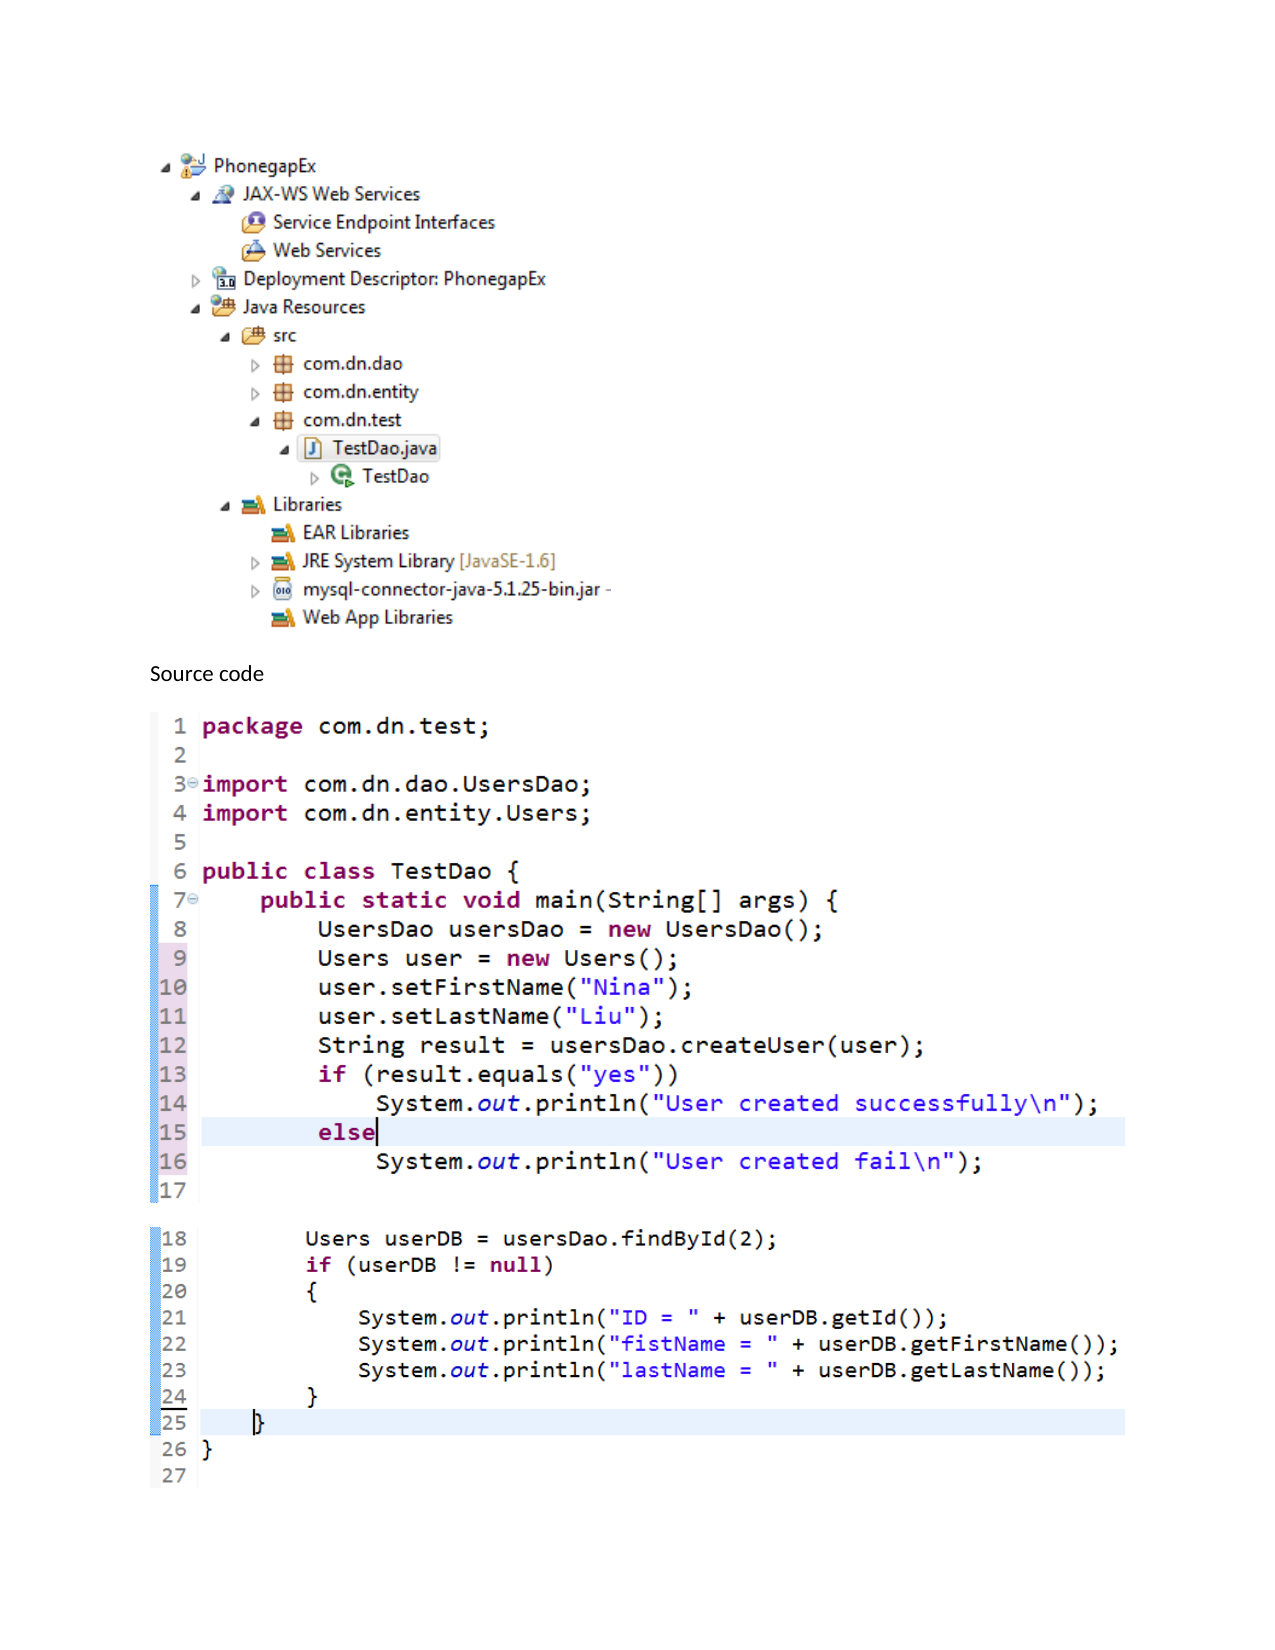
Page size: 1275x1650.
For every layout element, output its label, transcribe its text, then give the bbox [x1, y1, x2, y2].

picture [150, 1227, 1125, 1488]
picture [150, 150, 611, 635]
text Source code [150, 659, 1125, 687]
picture [150, 712, 1125, 1203]
